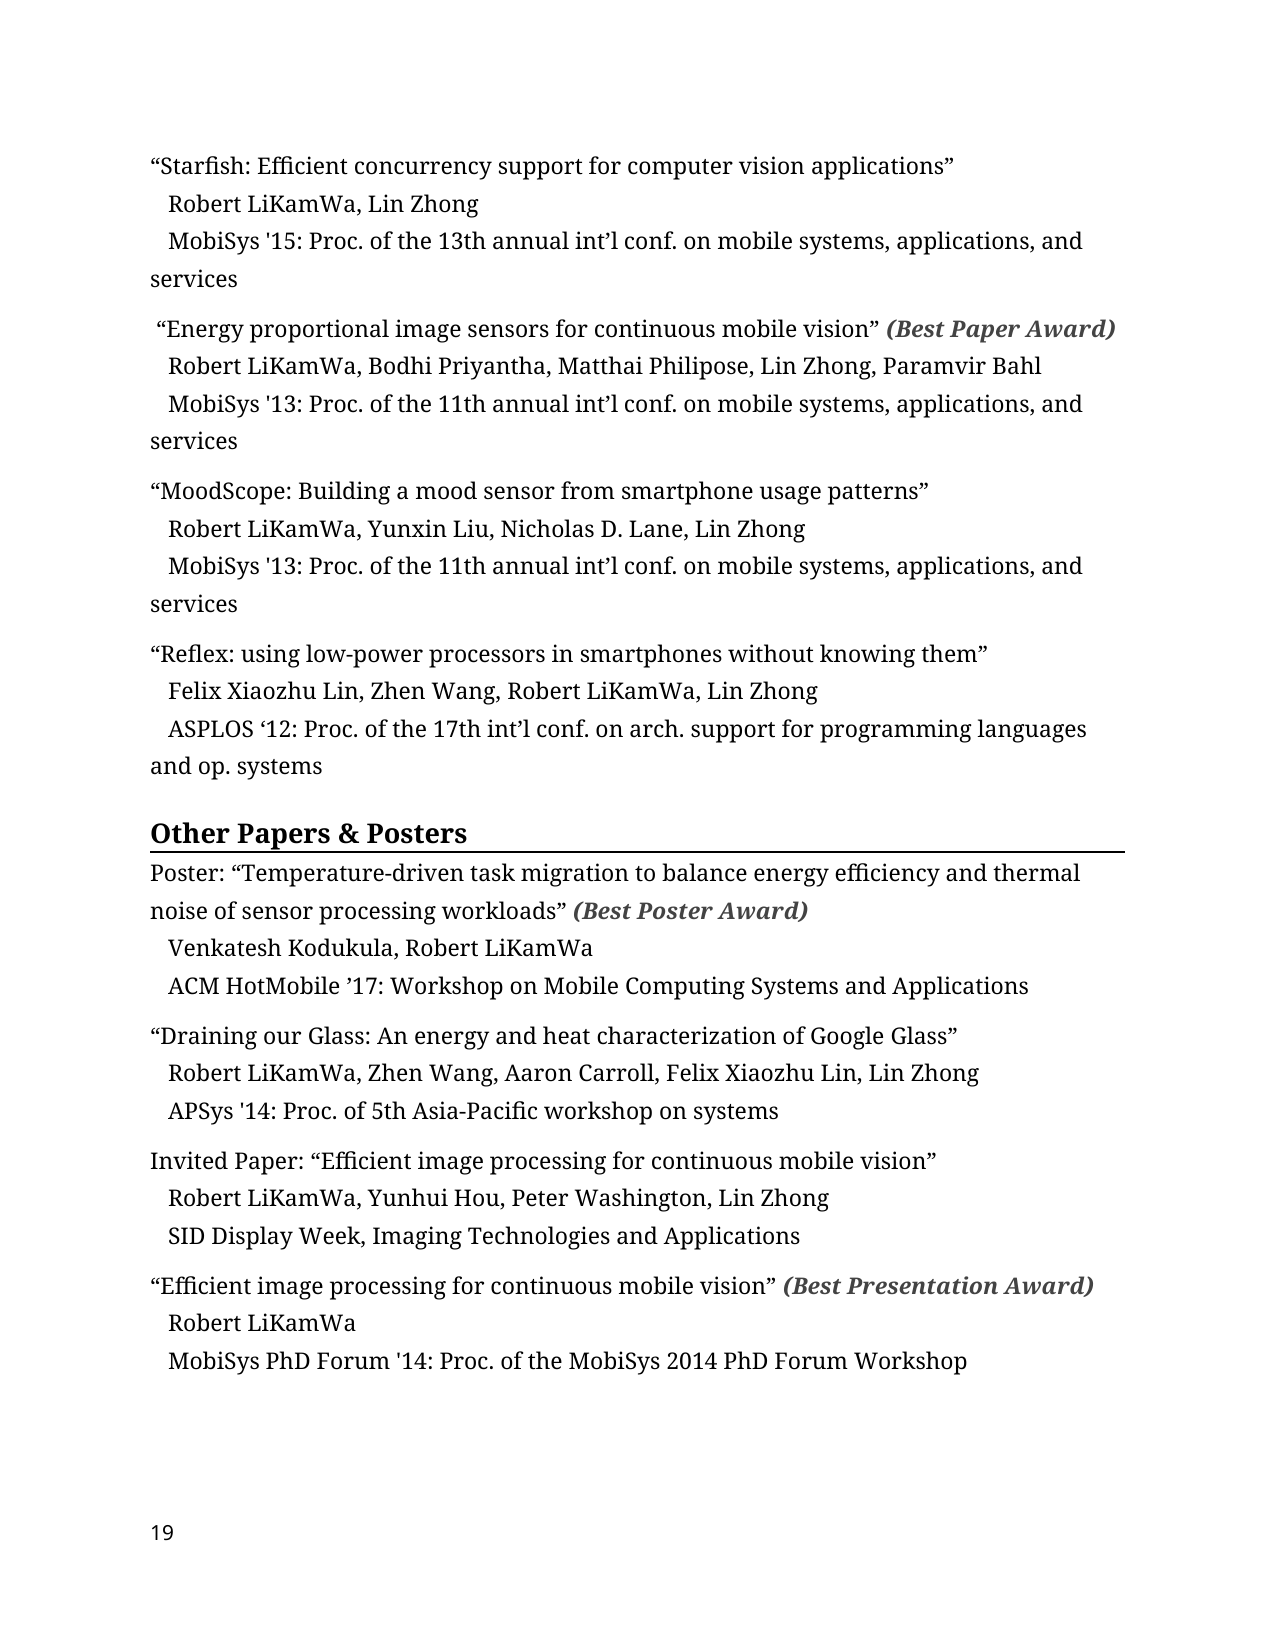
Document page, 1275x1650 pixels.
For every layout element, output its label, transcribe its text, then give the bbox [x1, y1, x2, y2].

text Poster: “Temperature-driven task migration to balance energy efficiency and thermal noise of sensor processing workloads” (Best Poster Award) Venkatesh Kodukula, Robert LiKamWa ACM HotMobile ’17: Workshop on Mobile Computing Systems and Applications [150, 857, 1125, 1001]
text “Energy proportional image sensors for continuous mobile vision” (Best Paper Award) Robert LiKamWa, Bodhi Priyantha, Matthai Philipose, Lin Zhong, Paramvir Bahl MobiSys '13: Proc. of the 11th annual int’l conf. on mobile systems, applications, and services [150, 312, 1125, 456]
subtitle Other Papers & Posters [150, 814, 1125, 851]
text “Reflex: using low-power processors in smartphones without knowing them” Felix Xiaozhu Lin, Zhen Wang, Robert LiKamWa, Lin Zhong ASPLOS ‘12: Proc. of the 17th int’l conf. on arch. support for programming languages and op. systems [150, 637, 1125, 781]
text “Starfish: Efficient concurrency support for computer vision applications” Robert LiKamWa, Lin Zhong MobiSys '15: Proc. of the 13th annual int’l conf. on mobile systems, applications, and services [150, 150, 1125, 294]
text “Draining our Glass: An energy and heat characterization of Google Glass” Robert LiKamWa, Zhen Wang, Aaron Carroll, Felix Xiaozhu Lin, Lin Zhong APSys '14: Proc. of 5th Asia-Pacific workshop on systems [150, 1020, 1125, 1126]
text “MoodScope: Building a mood sensor from smartphone usage patterns” Robert LiKamWa, Yunxin Liu, Nicholas D. Lane, Lin Zhong MobiSys '13: Proc. of the 11th annual int’l conf. on mobile systems, applications, and services [150, 475, 1125, 619]
text “Efficient image processing for continuous mobile vision” (Best Presentation Award) Robert LiKamWa MobiSys PhD Forum '14: Proc. of the MobiSys 2014 PhD Forum Workshop [150, 1270, 1125, 1376]
text Invited Paper: “Efficient image processing for continuous mobile vision” Robert LiKamWa, Yunhui Hou, Peter Washington, Lin Zhong SID Display Week, Imaging Technologies and Applications [150, 1145, 1125, 1251]
